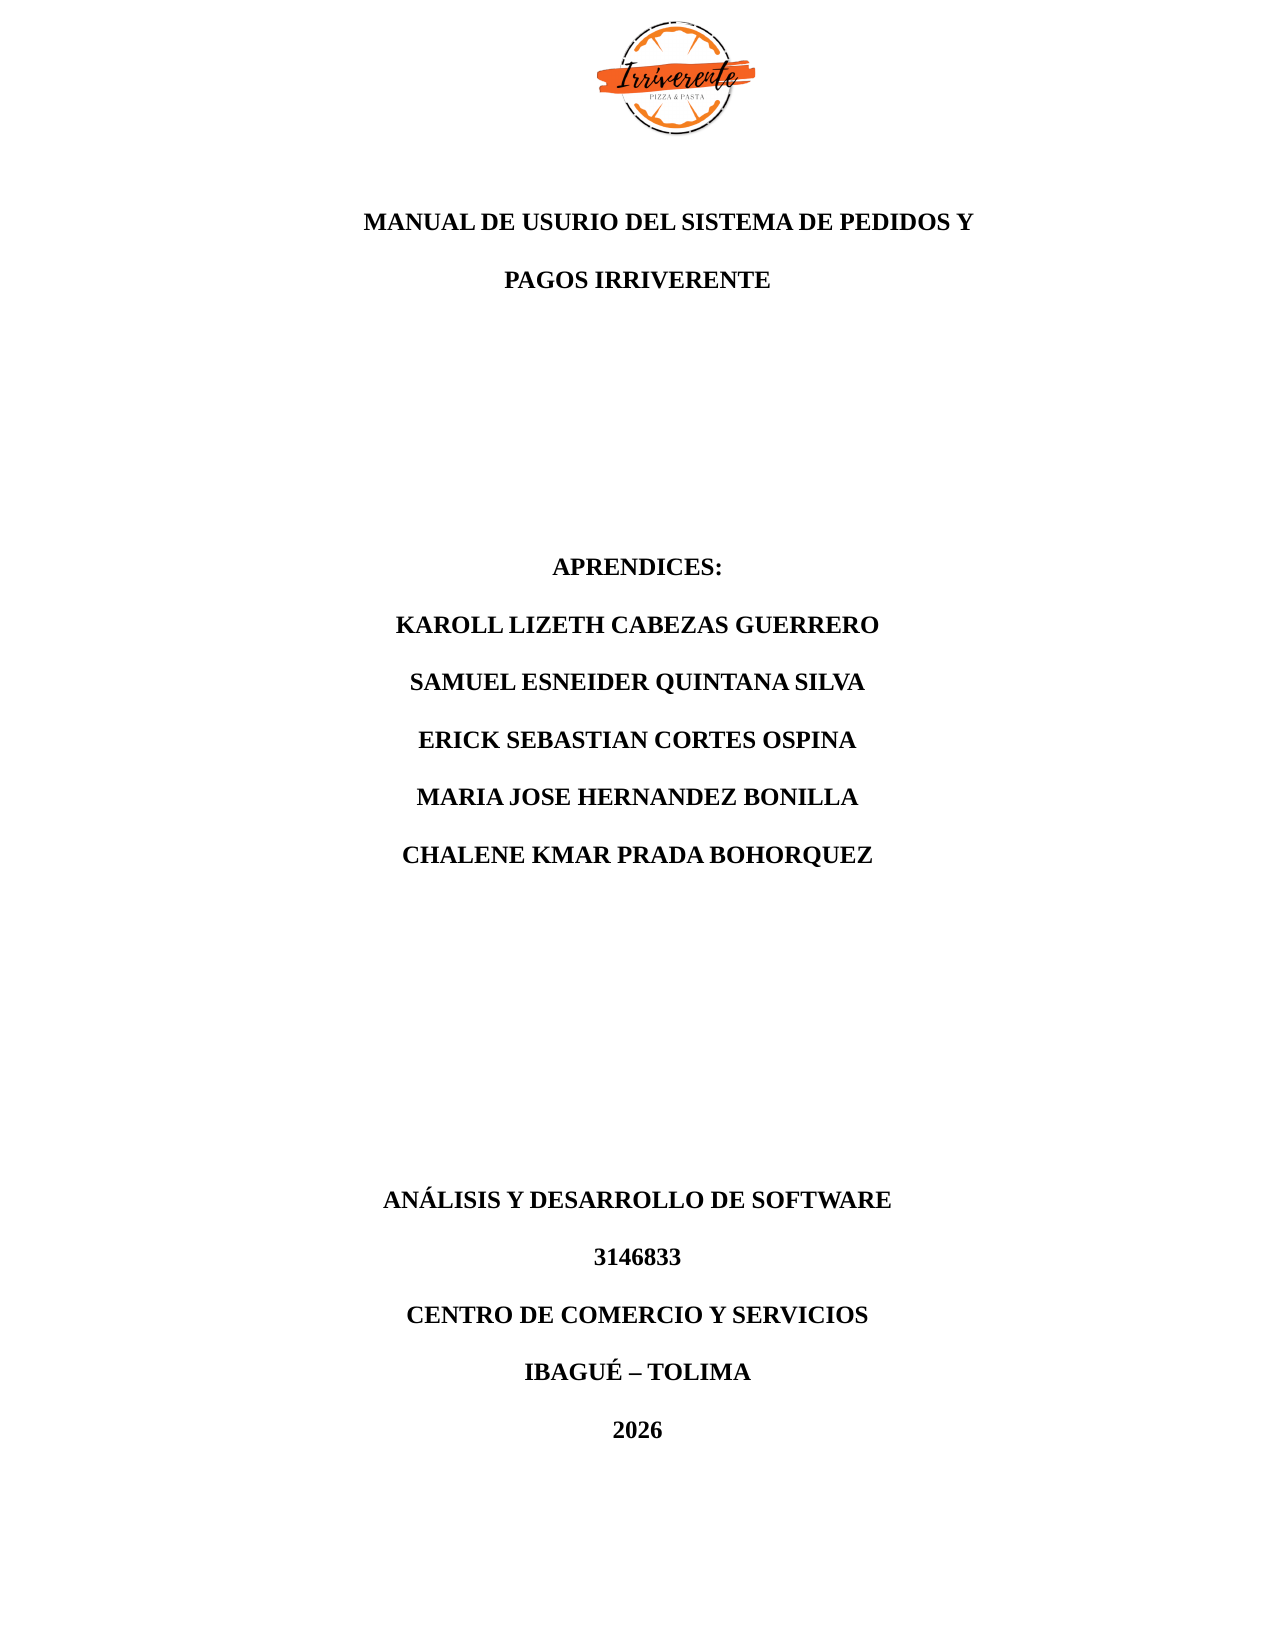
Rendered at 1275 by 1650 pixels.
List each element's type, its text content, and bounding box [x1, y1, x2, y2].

text APRENDICES: KAROLL LIZETH CABEZAS GUERRERO SAMUEL ESNEIDER QUINTANA SILVA ERICK SEBASTIAN CORTES OSPINA MARIA JOSE HERNANDEZ BONILLA CHALENE KMAR PRADA BOHORQUEZ [150, 552, 1125, 926]
text MANUAL DE USURIO DEL SISTEMA DE PEDIDOS Y PAGOS IRRIVERENTE [150, 150, 1125, 294]
picture [596, 20, 756, 138]
text ANÁLISIS Y DESARROLLO DE SOFTWARE 3146833 CENTRO DE COMERCIO Y SERVICIOS IBAGUÉ – TOLIMA 2026 [150, 1185, 1125, 1444]
